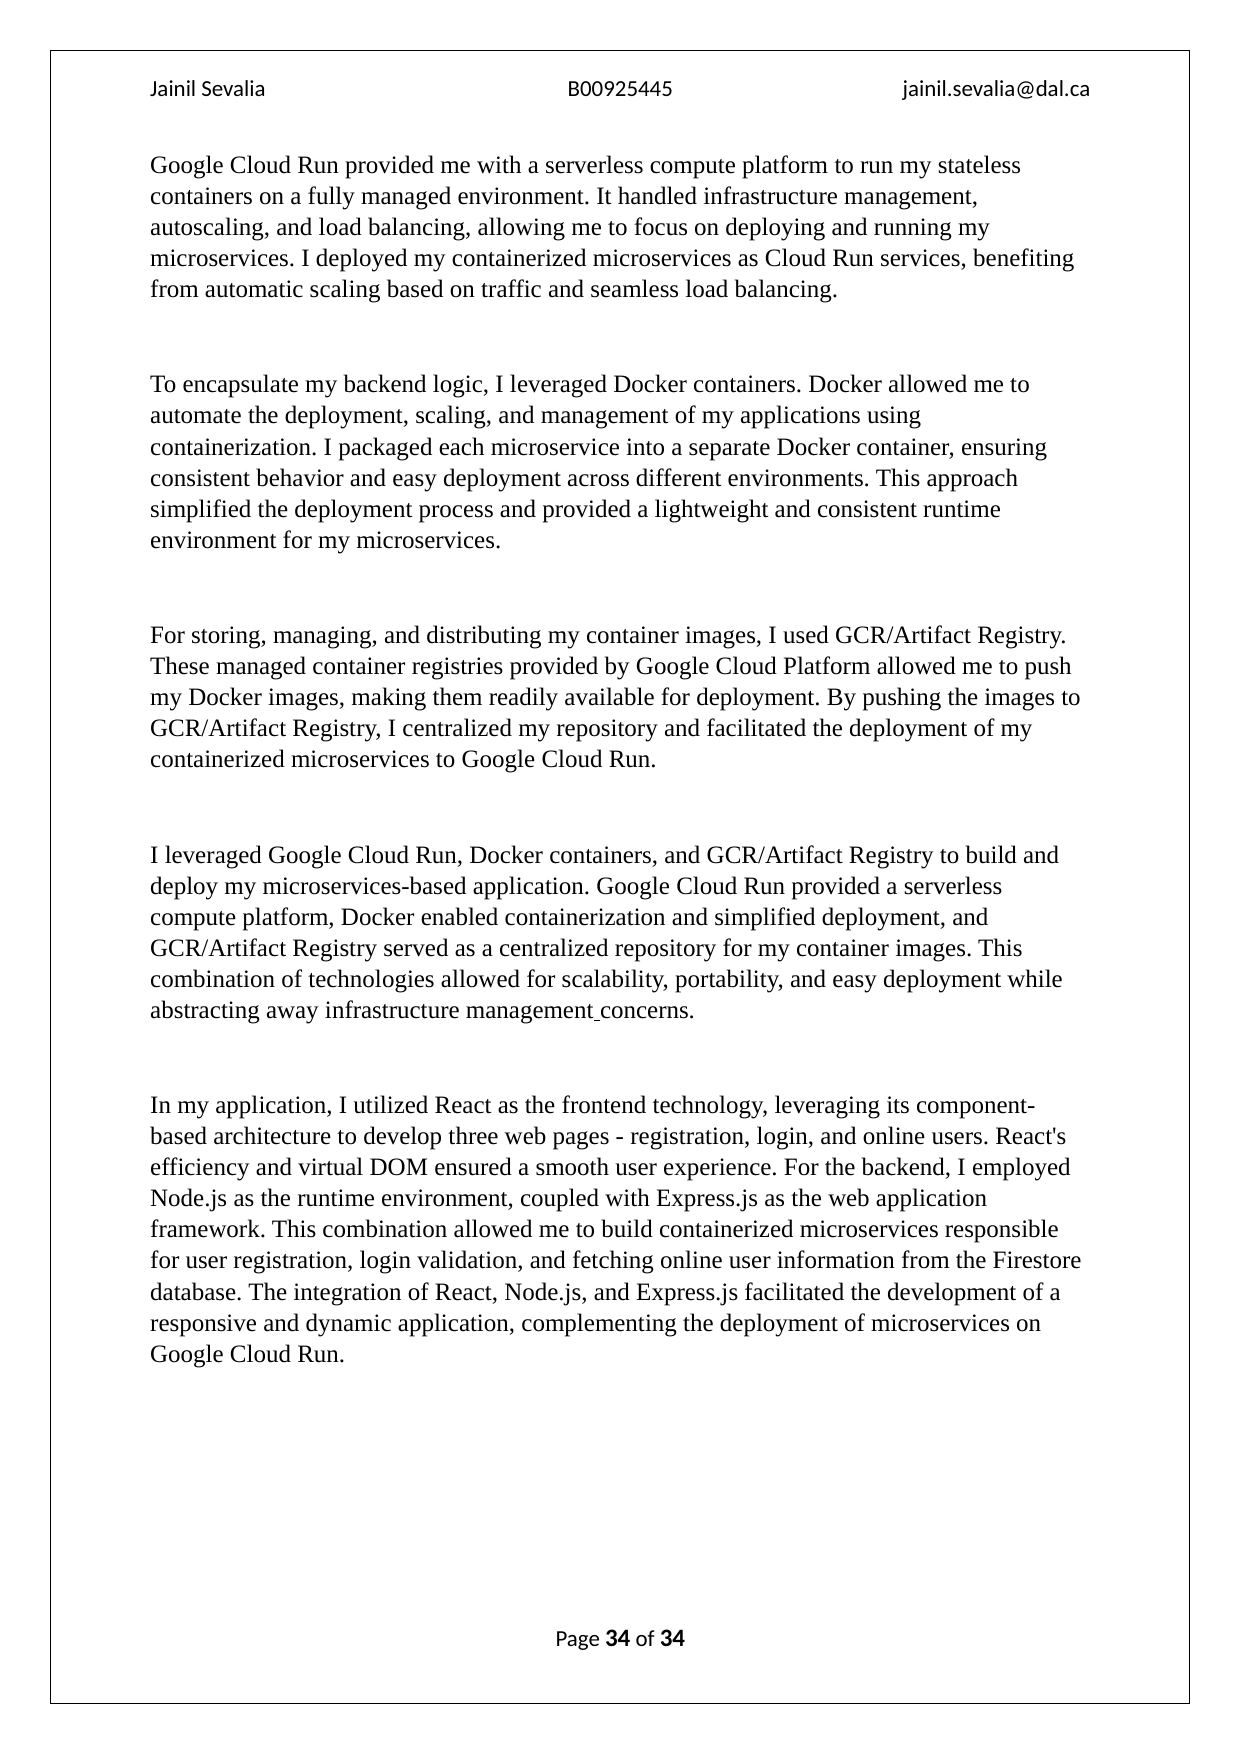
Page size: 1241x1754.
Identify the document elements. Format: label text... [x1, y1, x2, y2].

text I leveraged Google Cloud Run, Docker containers, and GCR/Artifact Registry to build and deploy my microservices-based application. Google Cloud Run provided a serverless compute platform, Docker enabled containerization and simplified deployment, and GCR/Artifact Registry served as a centralized repository for my container images. This combination of technologies allowed for scalability, portability, and easy deployment while abstracting away infrastructure management concerns. [150, 840, 1090, 1024]
text For storing, managing, and distributing my container images, I used GCR/Artifact Registry. These managed container registries provided by Google Cloud Platform allowed me to push my Docker images, making them readily available for deployment. By pushing the images to GCR/Artifact Registry, I centralized my repository and facilitated the deployment of my containerized microservices to Google Cloud Run. [150, 620, 1090, 773]
text To encapsulate my backend logic, I leveraged Docker containers. Docker allowed me to automate the deployment, scaling, and management of my applications using containerization. I packaged each microservice into a separate Docker container, ensuring consistent behavior and easy deployment across different environments. This approach simplified the deployment process and provided a lightweight and consistent runtime environment for my microservices. [150, 369, 1090, 553]
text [150, 150, 1090, 303]
text In my application, I utilized React as the frontend technology, leveraging its component-based architecture to develop three web pages - registration, login, and online users. React's efficiency and virtual DOM ensured a smooth user experience. For the backend, I employed Node.js as the runtime environment, coupled with Express.js as the web application framework. This combination allowed me to build containerized microservices responsible for user registration, login validation, and fetching online user information from the Firestore database. The integration of React, Node.js, and Express.js facilitated the development of a responsive and dynamic application, complementing the deployment of microservices on Google Cloud Run. [150, 1090, 1090, 1367]
